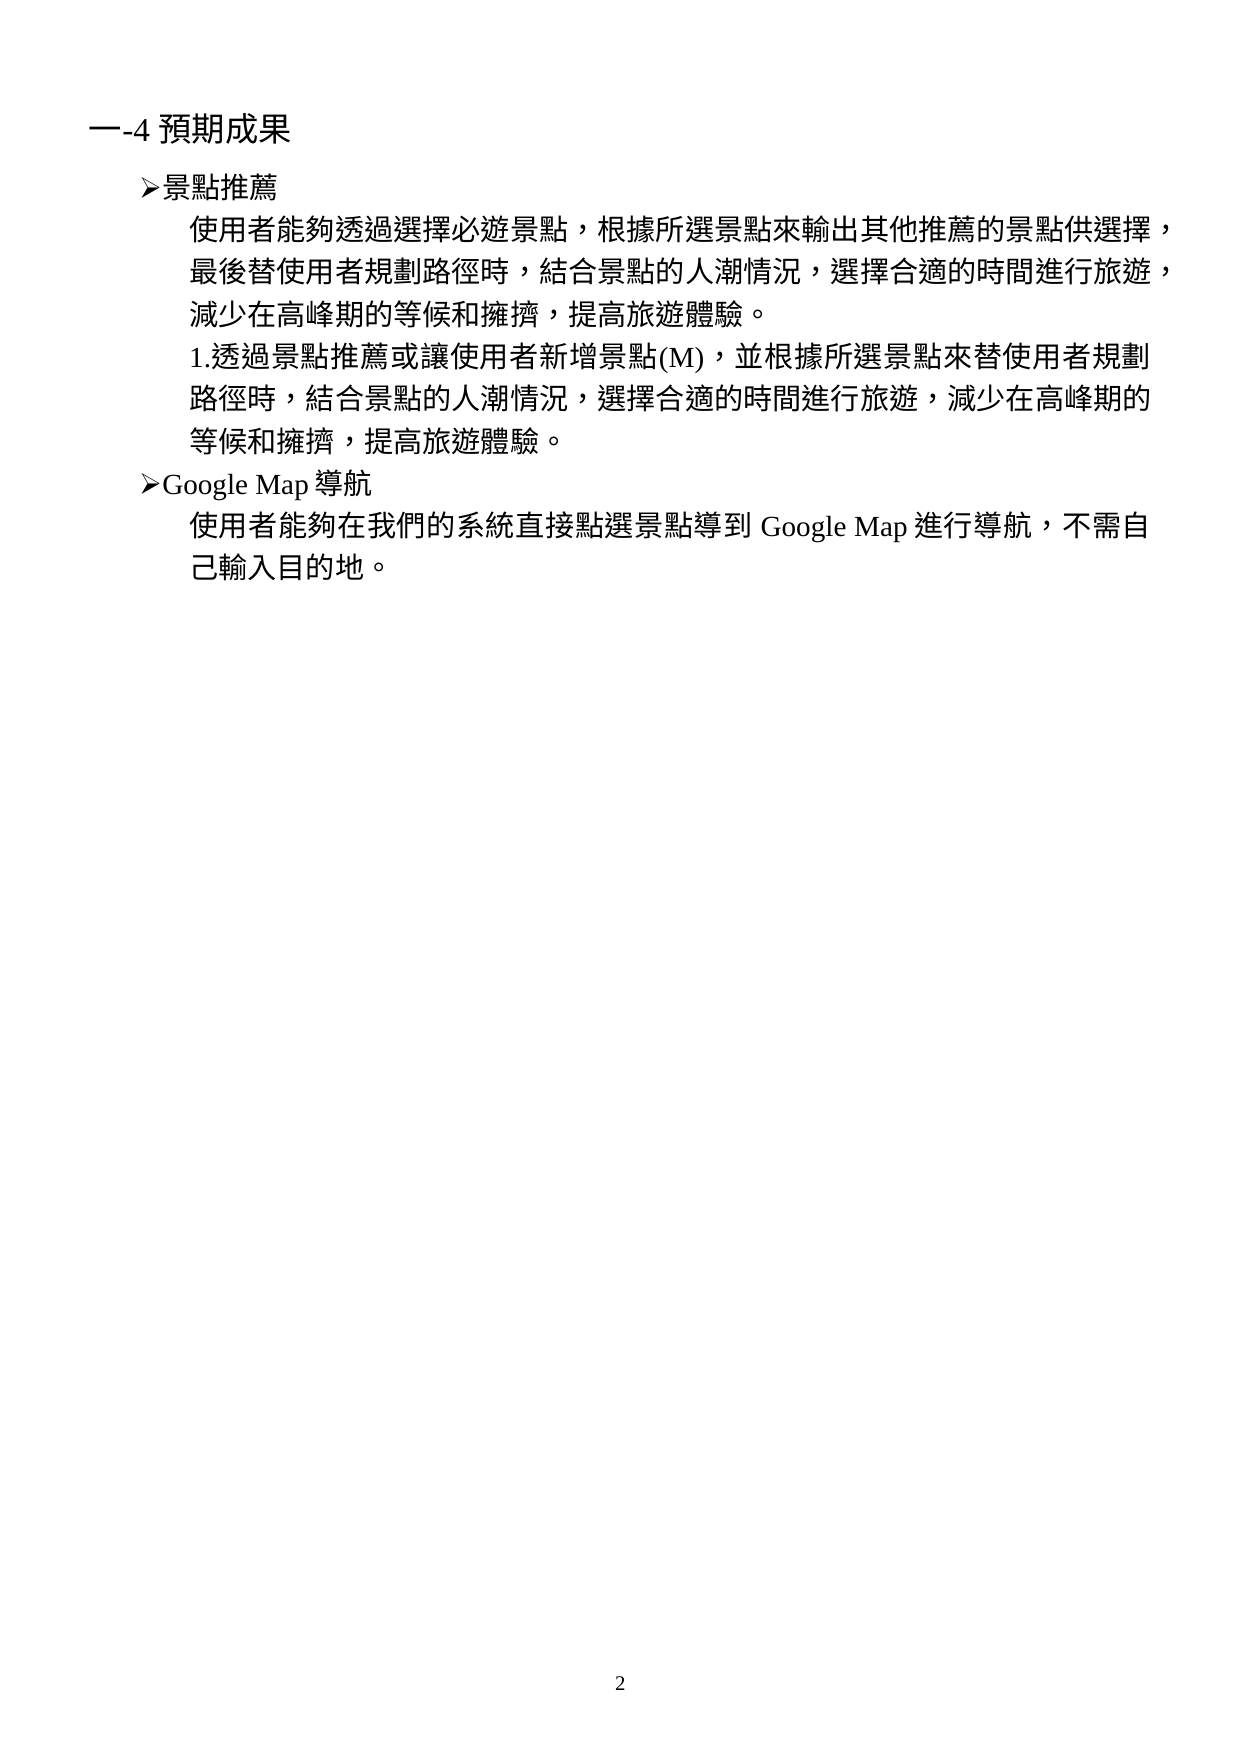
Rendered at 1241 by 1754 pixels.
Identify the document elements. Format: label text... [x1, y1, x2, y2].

list Google Map導航 [139, 461, 1152, 503]
list 使用者能夠在我們的系統直接點選景點導到Google Map進行導航，不需自己輸入目的地。 [189, 503, 1152, 587]
subtitle 預期成果 [89, 89, 1152, 164]
list 使用者能夠透過選擇必遊景點，根據所選景點來輸出其他推薦的景點供選擇，最後替使用者規劃路徑時，結合景點的人潮情況，選擇合適的時間進行旅遊，減少在高峰期的等候和擁擠，提高旅遊體驗。 [189, 207, 1152, 334]
list 1.透過景點推薦或讓使用者新增景點(M)，並根據所選景點來替使用者規劃路徑時，結合景點的人潮情況，選擇合適的時間進行旅遊，減少在高峰期的等候和擁擠，提高旅遊體驗。 [189, 334, 1152, 461]
list 景點推薦 [139, 164, 1152, 207]
